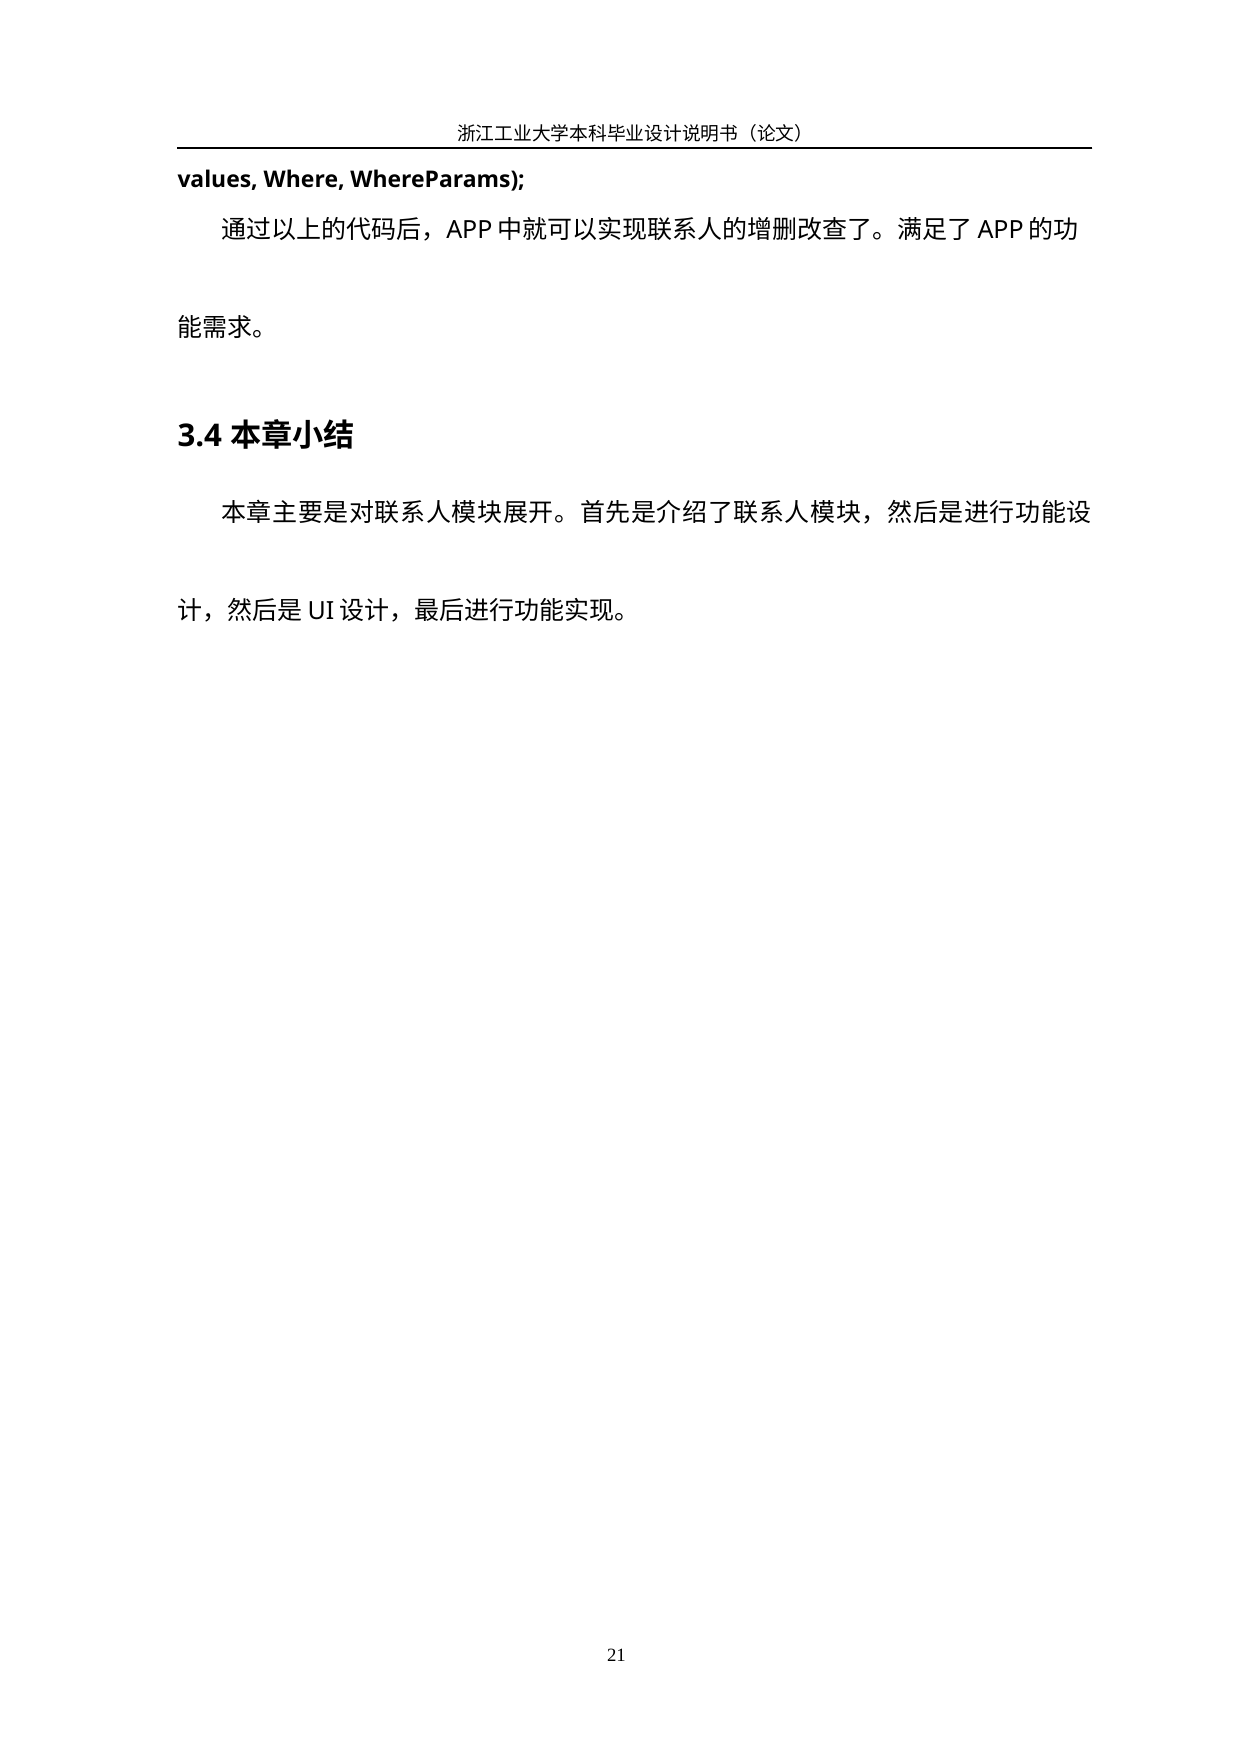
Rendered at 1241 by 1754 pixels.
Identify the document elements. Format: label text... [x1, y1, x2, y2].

list values, Where, WhereParams); [177, 163, 1092, 195]
list 本章主要是对联系人模块展开。首先是介绍了联系人模块，然后是进行功能设计，然后是UI设计，最后进行功能实现。 [177, 478, 1092, 641]
list 通过以上的代码后，APP中就可以实现联系人的增删改查了。满足了APP的功能需求。 [177, 195, 1092, 358]
list 3.4 本章小结 [177, 401, 1092, 466]
